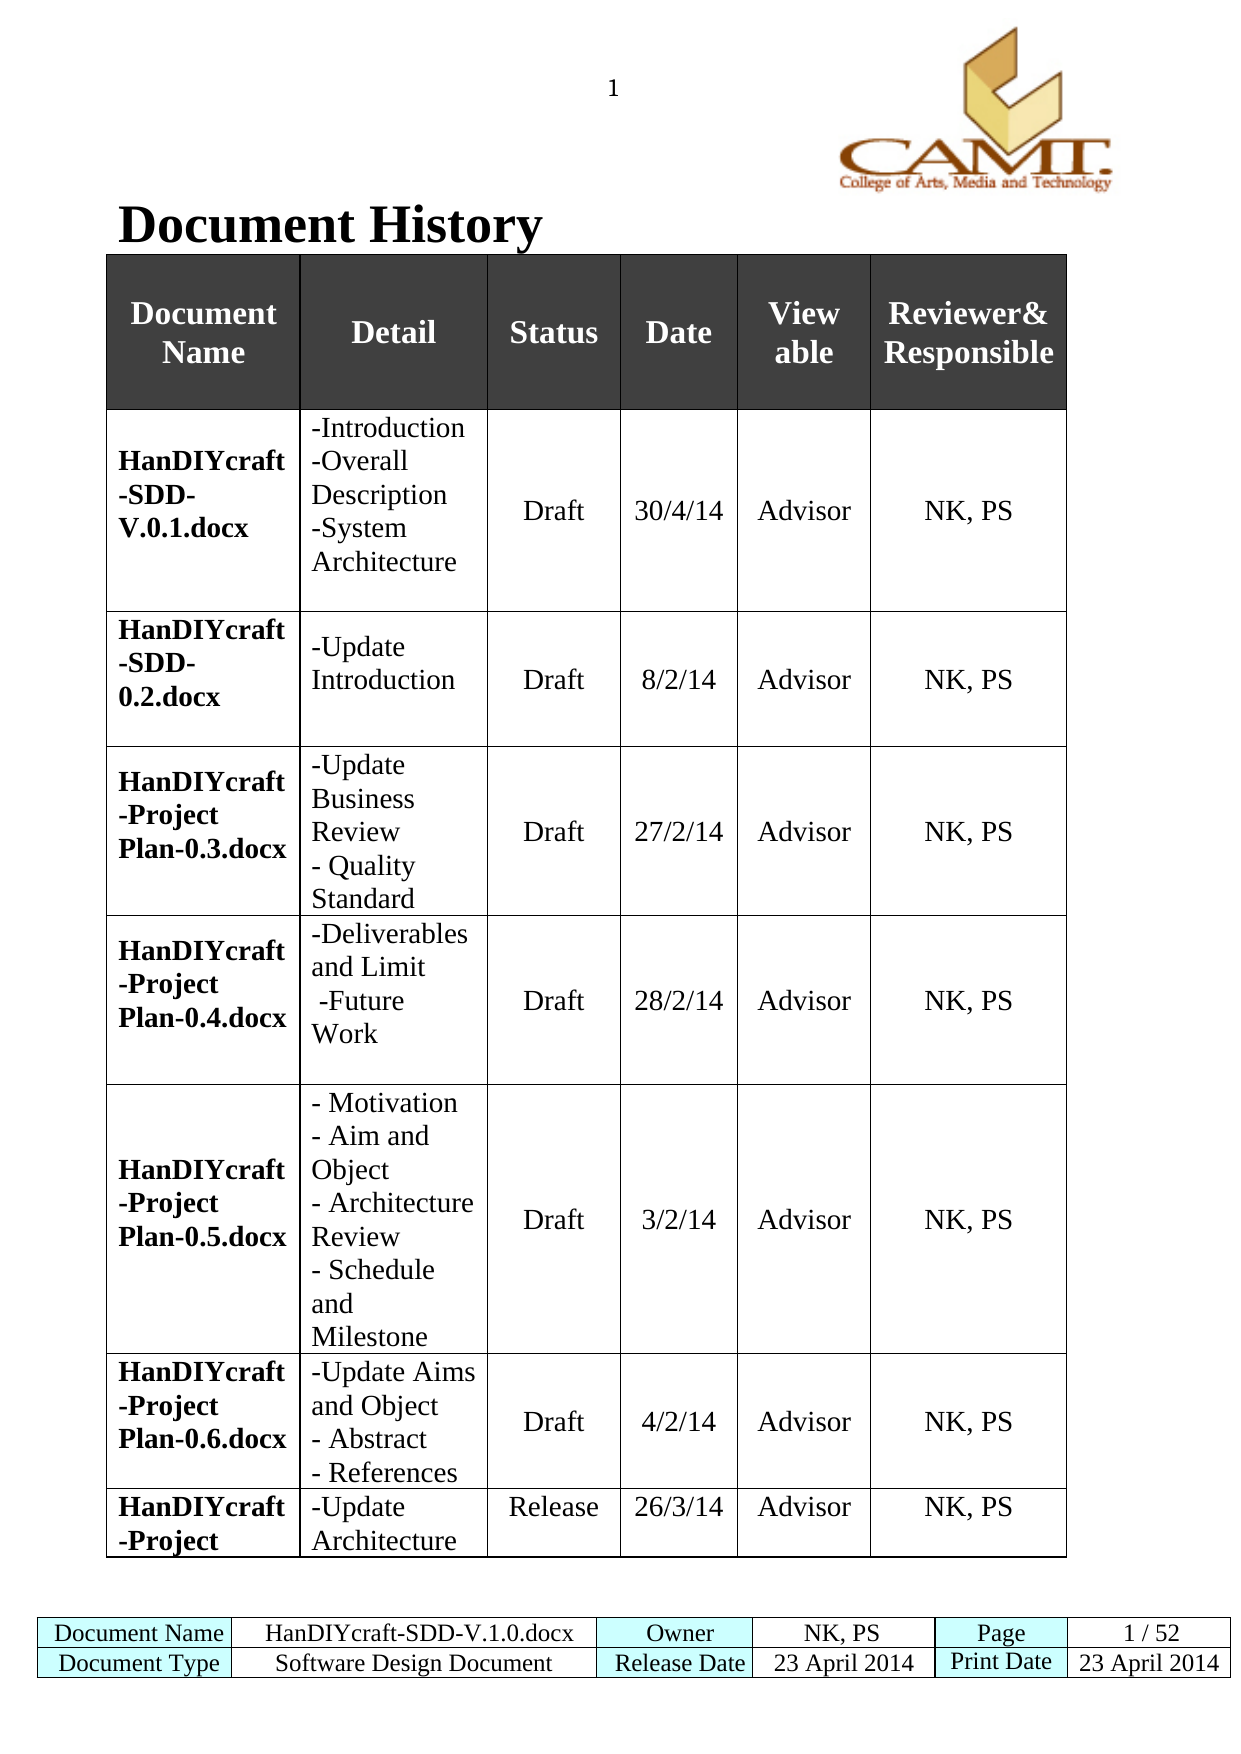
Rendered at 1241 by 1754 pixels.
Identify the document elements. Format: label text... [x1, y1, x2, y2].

table_cell -Deliverables and Limit -Future Work [301, 916, 487, 1084]
table_cell 28/2/14 [621, 916, 737, 1084]
text Document History [118, 192, 1108, 254]
table_cell HanDIYcraft -Project Plan-0.3.docx [107, 747, 299, 915]
table_cell Advisor [738, 410, 870, 611]
table_header Date [621, 255, 737, 409]
table_header Reviewer& Responsible [871, 255, 1066, 409]
table_cell Advisor [738, 1085, 870, 1353]
table_cell Draft [488, 916, 620, 1084]
table_cell 26/3/14 [621, 1489, 737, 1556]
table_cell Draft [488, 1354, 620, 1488]
picture [755, 18, 1221, 207]
table_cell -Introduction -Overall Description -System Architecture [301, 410, 487, 611]
table_cell HanDIYcraft -SDD-0.2.docx [107, 612, 299, 746]
table_cell Advisor [738, 612, 870, 746]
table_cell Advisor [738, 747, 870, 915]
table_header Status [488, 255, 620, 409]
table_cell HanDIYcraft -Project Plan-0.6.docx [107, 1354, 299, 1488]
table_cell Advisor [738, 1354, 870, 1488]
table_cell NK, PS [871, 916, 1066, 1084]
table_cell NK, PS [871, 410, 1066, 611]
table_cell HanDIYcraft -Project Plan-0.5.docx [107, 1085, 299, 1353]
table_cell Advisor [738, 916, 870, 1084]
table_cell NK, PS [871, 1085, 1066, 1353]
table_cell Draft [488, 410, 620, 611]
table_cell HanDIYcraft-SDD-V.0.1.docx [107, 410, 299, 611]
table_cell -Update Business Review - Quality Standard [301, 747, 487, 915]
table_cell 3/2/14 [621, 1085, 737, 1353]
table_cell Draft [488, 747, 620, 915]
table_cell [301, 1489, 487, 1556]
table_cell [107, 1489, 299, 1556]
table_cell NK, PS [871, 1489, 1066, 1556]
table_cell 4/2/14 [621, 1354, 737, 1488]
table_cell 30/4/14 [621, 410, 737, 611]
table_cell -Update Aims and Object - Abstract - References [301, 1354, 487, 1488]
table_header Document Name [107, 255, 299, 409]
table_header View able [738, 255, 870, 409]
table_cell HanDIYcraft -Project Plan-0.4.docx [107, 916, 299, 1084]
table_header Detail [301, 255, 487, 409]
table_cell -Update Introduction [301, 612, 487, 746]
table_cell NK, PS [871, 747, 1066, 915]
table_cell NK, PS [871, 612, 1066, 746]
table_cell Release [488, 1489, 620, 1556]
table_cell Draft [488, 612, 620, 746]
table_cell 27/2/14 [621, 747, 737, 915]
table_cell 8/2/14 [621, 612, 737, 746]
table_cell Draft [488, 1085, 620, 1353]
table_cell - Motivation - Aim and Object - Architecture Review - Schedule and Milestone [301, 1085, 487, 1353]
table_cell NK, PS [871, 1354, 1066, 1488]
table_cell Advisor [738, 1489, 870, 1556]
